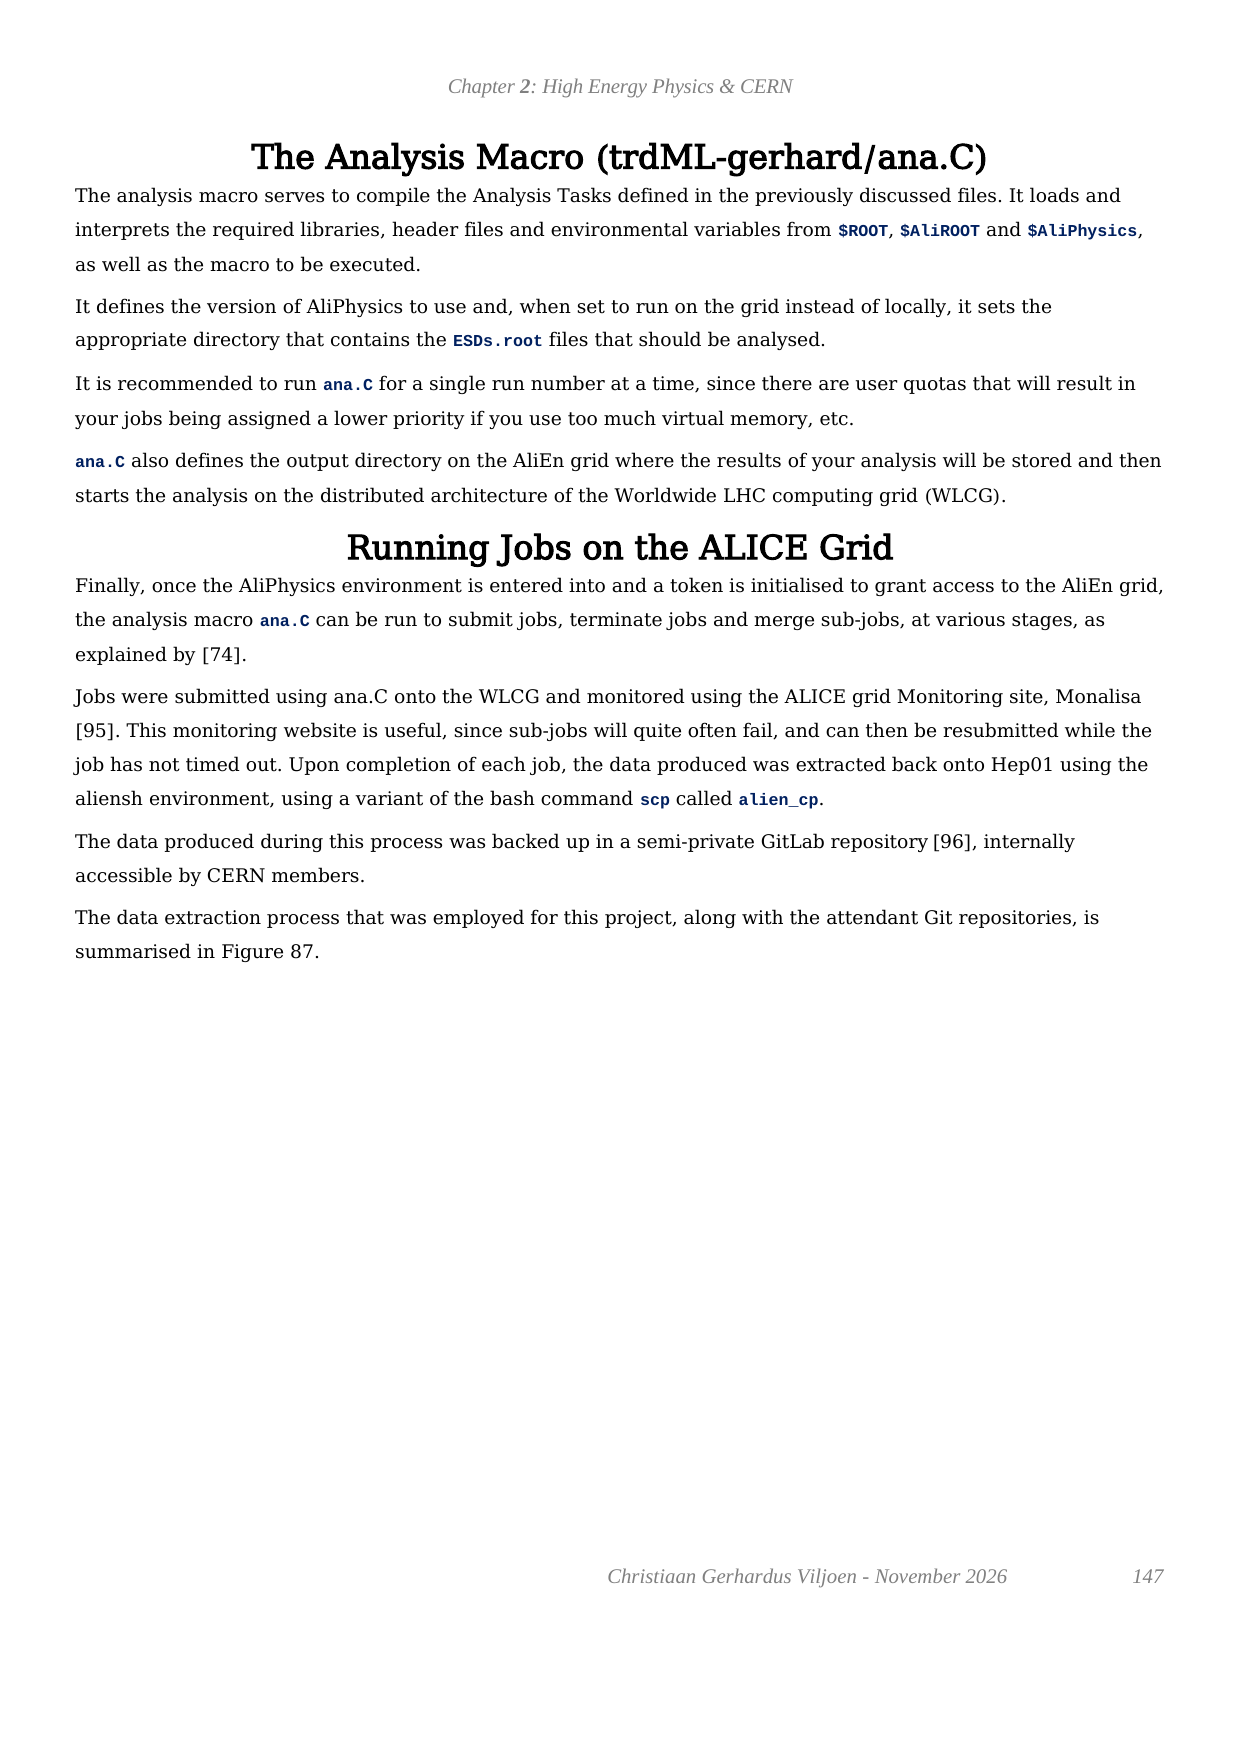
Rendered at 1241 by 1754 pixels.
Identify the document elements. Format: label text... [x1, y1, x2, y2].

text The analysis macro serves to compile the Analysis Tasks defined in the previously discussed files. It loads and interprets the required libraries, header files and environmental variables from $ROOT, $AliROOT and $AliPhysics, as well as the macro to be executed. [75, 184, 1165, 275]
text It is recommended to run ana.C for a single run number at a time, since there are user quotas that will result in your jobs being assigned a lower priority if you use too much virtual memory, etc. [75, 372, 1165, 429]
text Jobs were submitted using ana.C onto the WLCG and monitored using the ALICE grid Monitoring site, Monalisa . This monitoring website is useful, since sub-jobs will quite often fail, and can then be resubmitted while the job has not timed out. Upon completion of each job, the data produced was extracted back onto Hep01 using the aliensh environment, using a variant of the bash command scp called alien_cp. [75, 685, 1165, 810]
text It defines the version of AliPhysics to use and, when set to run on the grid instead of locally, it sets the appropriate directory that contains the ESDs.root files that should be analysed. [75, 294, 1165, 352]
text The data extraction process that was employed for this project, along with the attendant Git repositories, is summarised in Figure 87. [75, 906, 1165, 962]
text Running Jobs on the ALICE Grid [75, 526, 1165, 566]
text Finally, once the AliPhysics environment is entered into and a token is initialised to grant access to the AliEn grid, the analysis macro ana.C can be run to submit jobs, terminate jobs and merge sub-jobs, at various stages, as explained by . [75, 574, 1165, 665]
text ana.C also defines the output directory on the AliEn grid where the results of your analysis will be stored and then starts the analysis on the distributed architecture of the Worldwide LHC computing grid (WLCG). [75, 449, 1165, 506]
text The Analysis Macro (trdML-gerhard/ana.C) [75, 135, 1165, 175]
text The data produced during this process was backed up in a semi-private GitLab repository , internally accessible by CERN members. [75, 830, 1165, 886]
